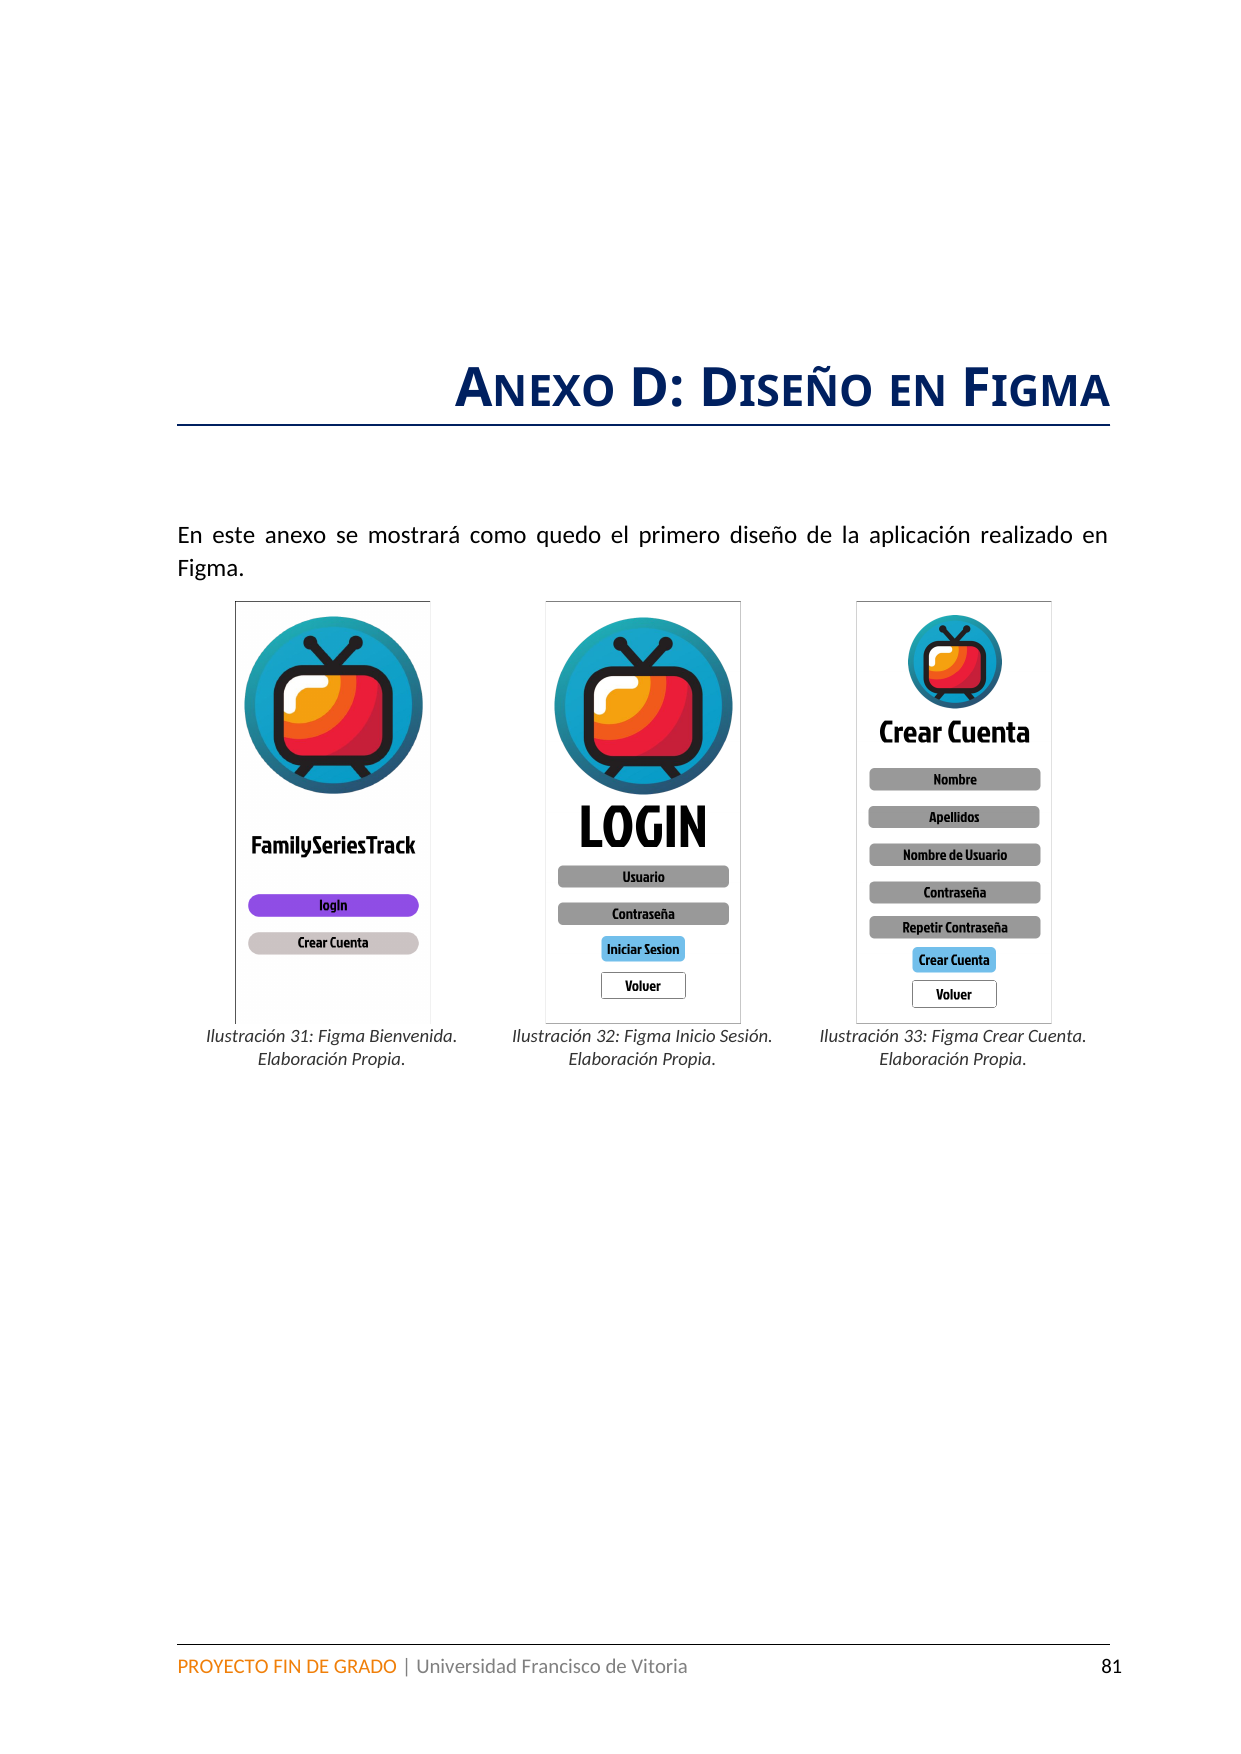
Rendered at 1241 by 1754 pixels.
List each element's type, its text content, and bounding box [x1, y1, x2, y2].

subtitle Anexo D: Diseño en Figma [177, 348, 1110, 424]
picture [545, 601, 741, 1024]
table_header Ilustración 32: Figma Inicio Sesión. Elaboración Propia. [488, 602, 799, 1091]
table_header Ilustración 33: Figma Crear Cuenta. Elaboración Propia. [799, 602, 1109, 1091]
picture [856, 601, 1052, 1024]
text En este anexo se mostrará como quedo el primero diseño de la aplicación realizado en Figma. [177, 519, 1110, 582]
table_header Ilustración 31: Figma Bienvenida. Elaboración Propia. [177, 602, 488, 1091]
